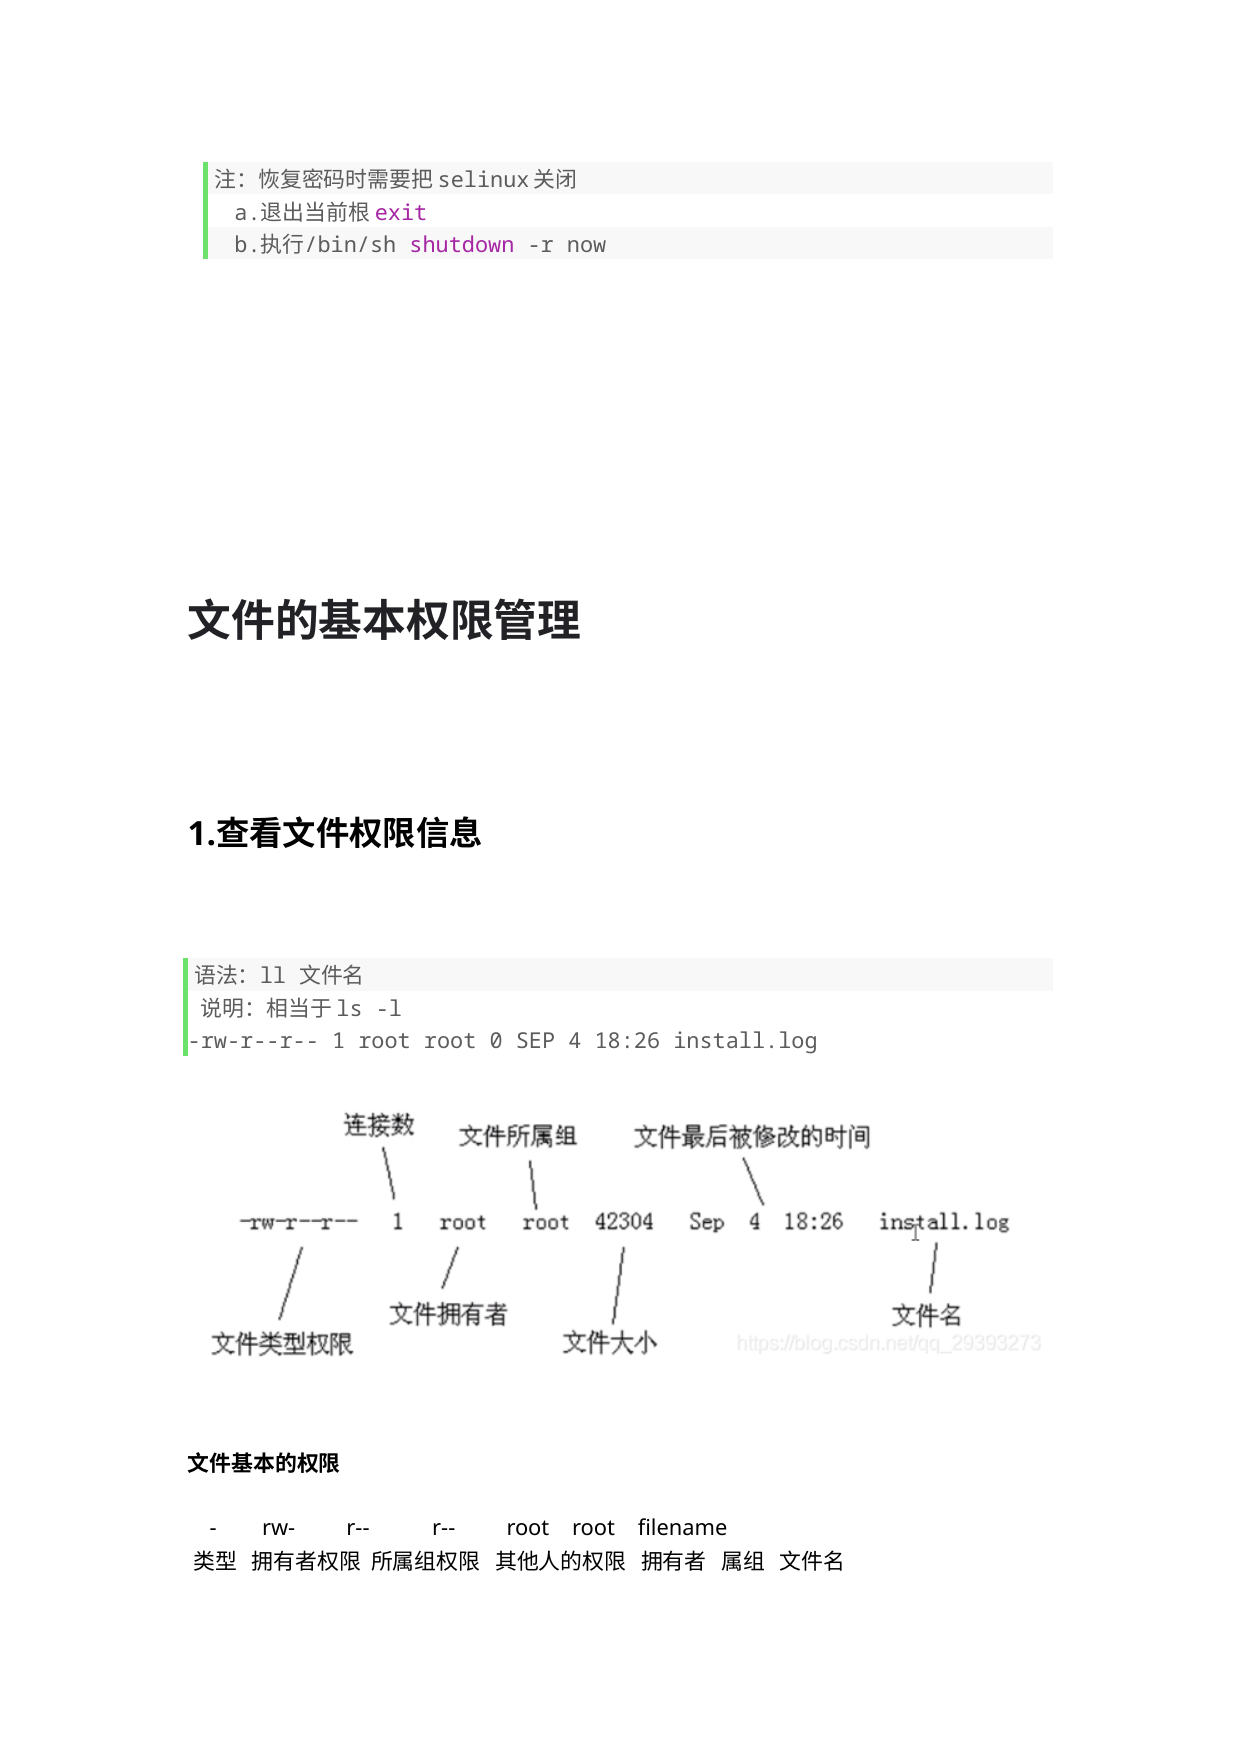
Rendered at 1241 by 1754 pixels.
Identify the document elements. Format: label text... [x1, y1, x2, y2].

text b.执行/bin/sh shutdown -r now [208, 227, 1053, 259]
text 注：恢复密码时需要把selinux关闭 [208, 162, 1053, 194]
picture [187, 1088, 1053, 1366]
text - rw- r-- r-- root root filename [187, 1511, 1053, 1543]
text a.退出当前根 exit [208, 194, 1053, 227]
text 说明：相当于ls -l [188, 991, 1053, 1023]
text 类型 拥有者权限 所属组权限 其他人的权限 拥有者 属组 文件名 [187, 1543, 1053, 1576]
text 语法：ll 文件名 [188, 958, 1053, 991]
text 文件基本的权限 [187, 1446, 1053, 1478]
subtitle 文件的基本权限管理 [187, 584, 1053, 649]
subtitle 1.查看文件权限信息 [187, 798, 1053, 863]
text -rw-r--r-- 1 root root 0 SEP 4 18:26 install.log [188, 1023, 1053, 1056]
